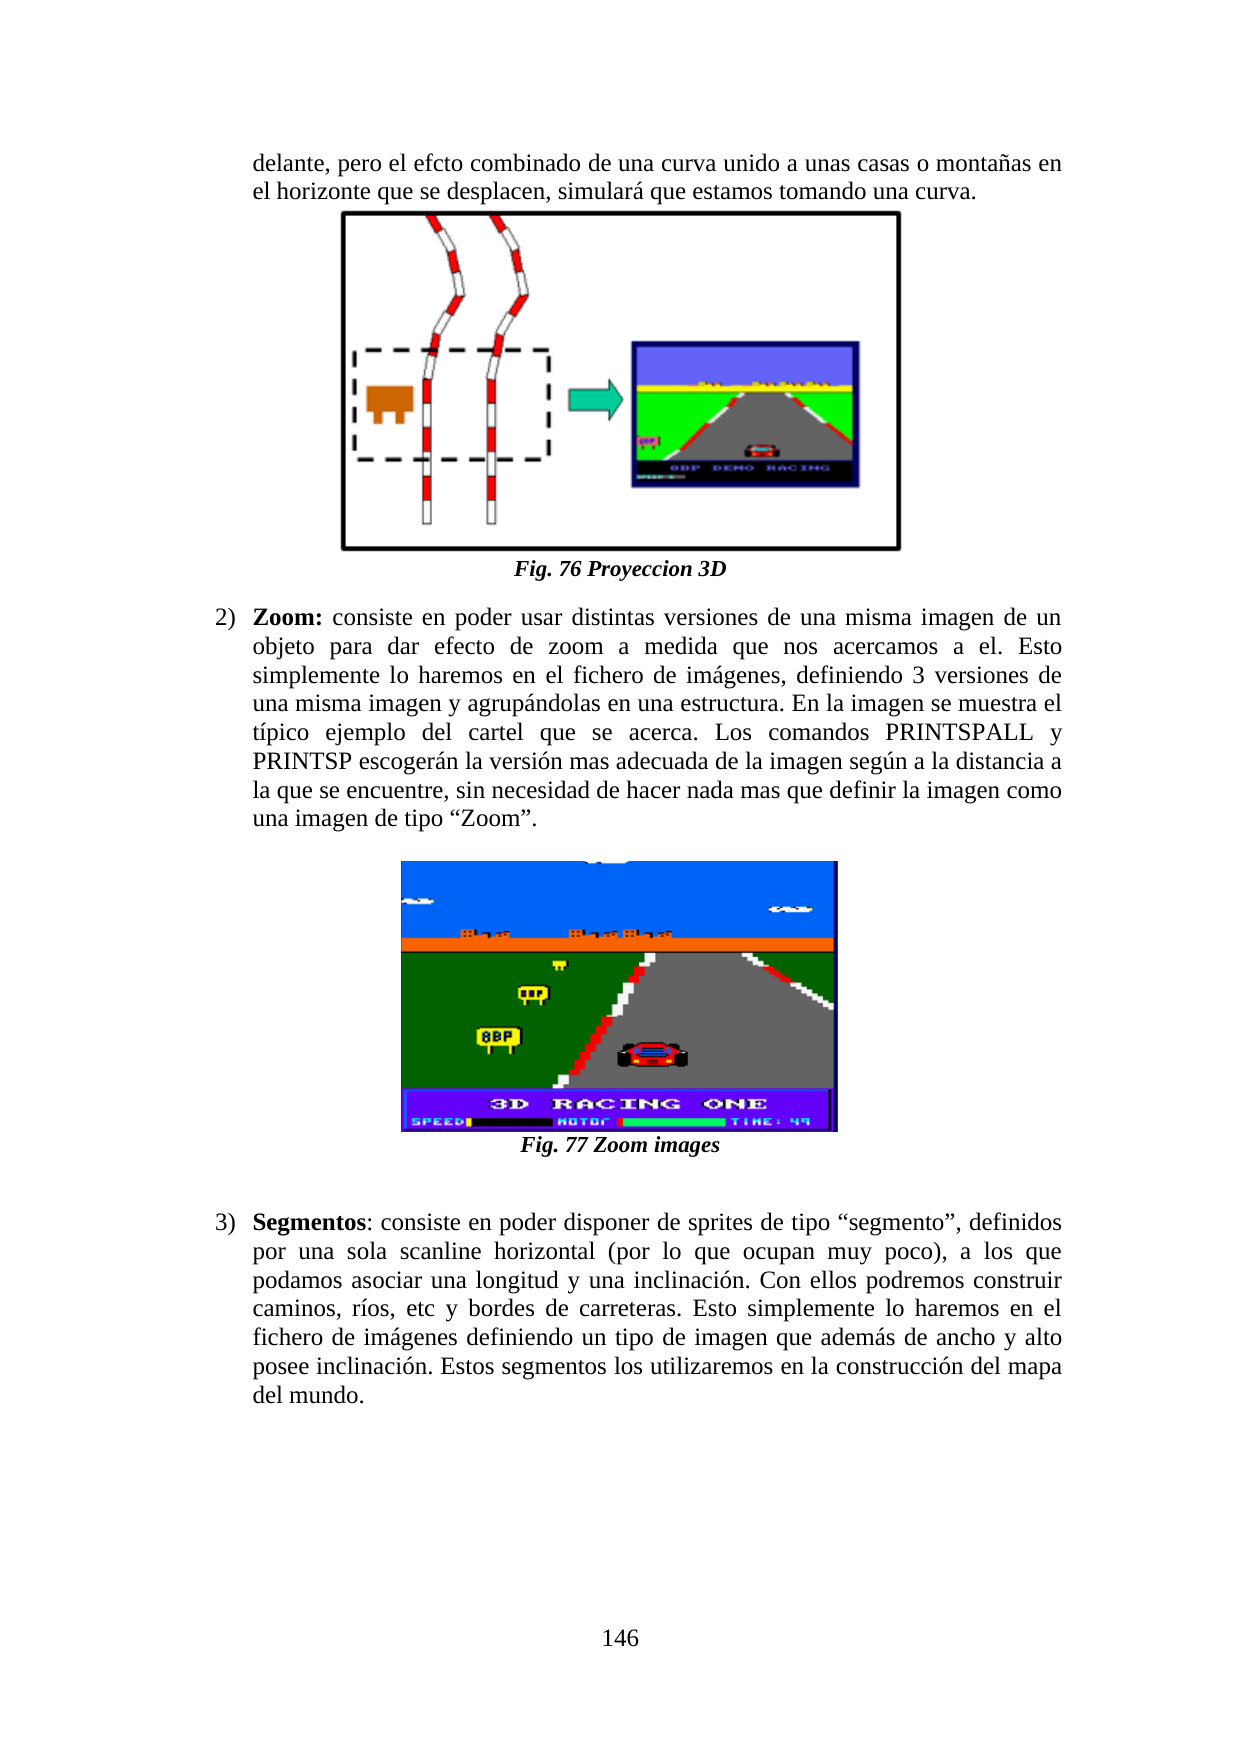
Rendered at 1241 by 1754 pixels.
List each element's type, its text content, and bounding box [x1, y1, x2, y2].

text Fig. 77 Zoom images [177, 1131, 1063, 1158]
list Zoom: consiste en poder usar distintas versiones de una misma imagen de un objeto para dar efecto de zoom a medida que nos acercamos a el. Esto simplemente lo haremos en el fichero de imágenes, definiendo 3 versiones de una misma imagen y agrupándolas en una estructura. En la imagen se muestra el típico ejemplo del cartel que se acerca. Los comandos PRINTSPALL y PRINTSP escogerán la versión mas adecuada de la imagen según a la distancia a la que se encuentre, sin necesidad de hacer nada mas que definir la imagen como una imagen de tipo “Zoom”. [215, 602, 1063, 832]
text Fig. 76 Proyeccion 3D [177, 555, 1063, 581]
picture [401, 861, 839, 1132]
list Segmentos: consiste en poder disponer de sprites de tipo “segmento”, definidos por una sola scanline horizontal (por lo que ocupan muy poco), a los que podamos asociar una longitud y una inclinación. Con ellos podremos construir caminos, ríos, etc y bordes de carreteras. Esto simplemente lo haremos en el fichero de imágenes definiendo un tipo de imagen que además de ancho y alto posee inclinación. Estos segmentos los utilizaremos en la construcción del mapa del mundo. [215, 1207, 1063, 1408]
picture [335, 205, 906, 556]
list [215, 148, 1063, 205]
